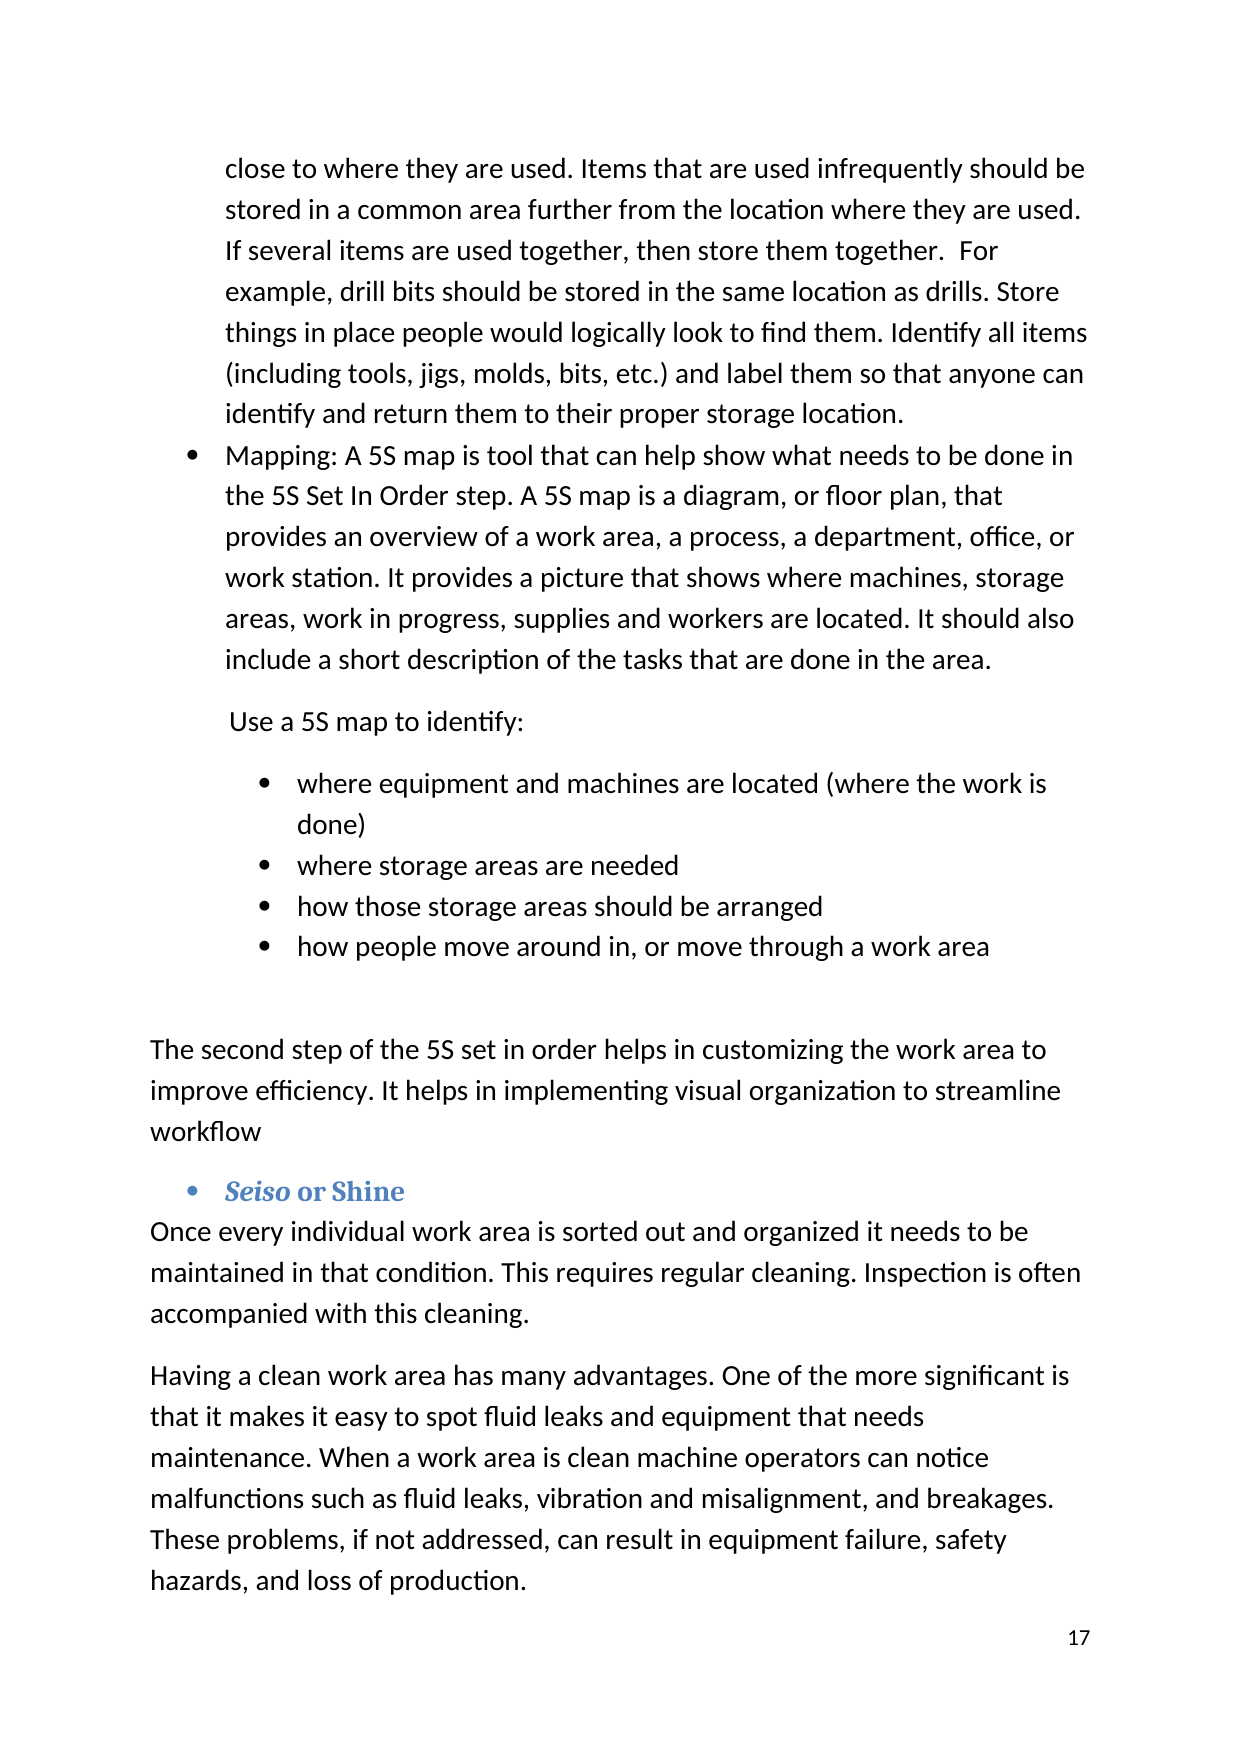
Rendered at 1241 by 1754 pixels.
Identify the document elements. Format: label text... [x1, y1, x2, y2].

list how people move around in, or move through a work area [259, 928, 1090, 964]
list where equipment and machines are located (where the work is done) [259, 765, 1090, 841]
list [187, 150, 1090, 431]
text Once every individual work area is sorted out and organized it needs to be maintained in that condition. This requires regular cleaning. Inspection is often accompanied with this cleaning. [150, 1213, 1090, 1331]
list how those storage areas should be arranged [259, 888, 1090, 923]
subtitle Seiso or Shine [187, 1175, 1090, 1208]
text The second step of the 5S set in order helps in customizing the work area to improve efficiency. It helps in implementing visual organization to streamline workflow [150, 1031, 1090, 1149]
text Having a clean work area has many advantages. One of the more significant is that it makes it easy to spot fluid leaks and equipment that needs maintenance. When a work area is clean machine operators can notice malfunctions such as fluid leaks, vibration and misalignment, and breakages. These problems, if not addressed, can result in equipment failure, safety hazards, and loss of production. [150, 1357, 1090, 1597]
list where storage areas are needed [259, 847, 1090, 882]
text Use a 5S map to identify: [150, 703, 1090, 739]
list Mapping: A 5S map is tool that can help show what needs to be done in the 5S Set In Order step. A 5S map is a diagram, or floor plan, that provides an overview of a work area, a process, a department, office, or work station. It provides a picture that shows where machines, storage areas, work in progress, supplies and workers are located. It should also include a short description of the tasks that are done in the area. [187, 437, 1090, 677]
